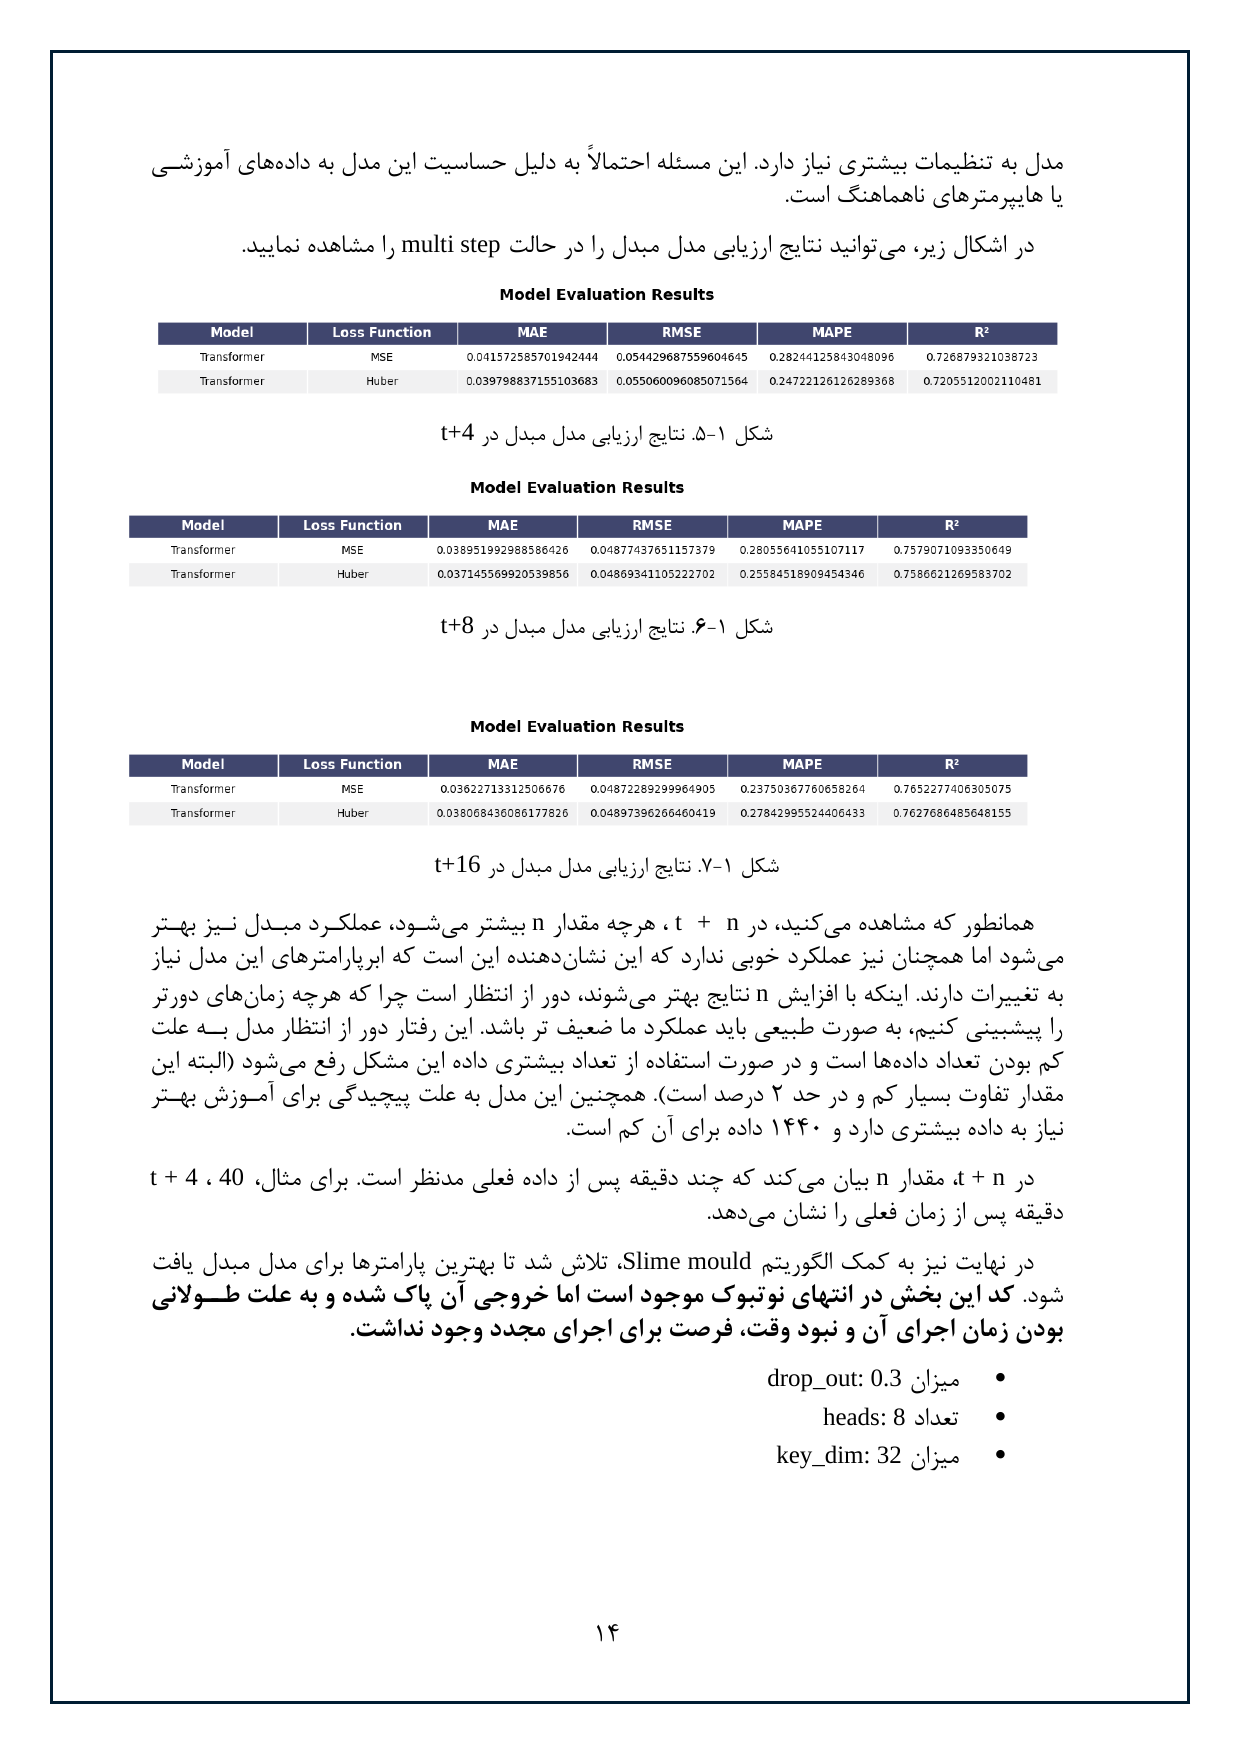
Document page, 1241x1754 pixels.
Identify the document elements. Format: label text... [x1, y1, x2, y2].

text در نهایت نیز به کمک الگوریتم Slime mould، تلاش شد تا بهترین پارامترها برای مدل مبدل یافت شود. کد این بخش در انتهای نوتبوک موجود است اما خروجی آن پاک شده و به علت طولانی بودن زمان اجرای آن و نبود وقت، فرصت برای اجرای مجدد وجود نداشت. [150, 1246, 1063, 1346]
text در t + n، مقدار n بیان می‌کند که چند دقیقه پس از داده فعلی مدنظر است. برای مثال، t + 4 ، 40 دقیقه پس از زمان فعلی را نشان می‌دهد. [150, 1162, 1063, 1229]
list میزان key_dim: 32 [150, 1440, 996, 1473]
picture [150, 280, 1064, 401]
text همانطور که مشاهده می‌کنید، در t + n ، هرچه مقدار n بیشتر می‌شود، عملکرد مبدل نیز بهتر می‌شود اما همچنان نیز عملکرد خوبی ندارد که این نشان‌دهنده این است که ابرپارامترهای این مدل نیاز به تغییرات دارند. اینکه با افزایش n نتایج بهتر می‌شوند، دور از انتظار است چرا که هرچه زمان‌های دورتر را پیشبینی کنیم، به صورت طبیعی باید عملکرد ما ضعیف تر باشد. این رفتار دور از انتظار مدل به علت کم بودن تعداد داده‌ها است و در صورت استفاده از تعداد بیشتری داده این مشکل رفع می‌شود (البته این مقدار تفاوت بسیار کم و در حد 2 درصد است). همچنین این مدل به علت پیچیدگی برای آموزش بهتر نیاز به داده بیشتری دارد و 1440 داده برای آن کم است. [150, 907, 1063, 1145]
list میزان drop_out: 0.3 [150, 1363, 996, 1397]
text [150, 150, 1063, 213]
text در اشکال زیر، می‌توانید نتایج ارزیابی مدل‌ مبدل را در حالت multi step را مشاهده نمایید. [150, 229, 1063, 263]
list تعداد heads: 8 [150, 1402, 996, 1435]
text شکل 1-5. نتایج ارزیابی مدل‌ مبدل در t+4 [150, 417, 1063, 449]
picture [120, 473, 1034, 594]
text شکل 1-6. نتایج ارزیابی مدل‌ مبدل در t+8 [150, 611, 1063, 642]
picture [120, 713, 1034, 833]
text شکل 1-7. نتایج ارزیابی مدل‌ مبدل در t+16 [150, 849, 1063, 882]
